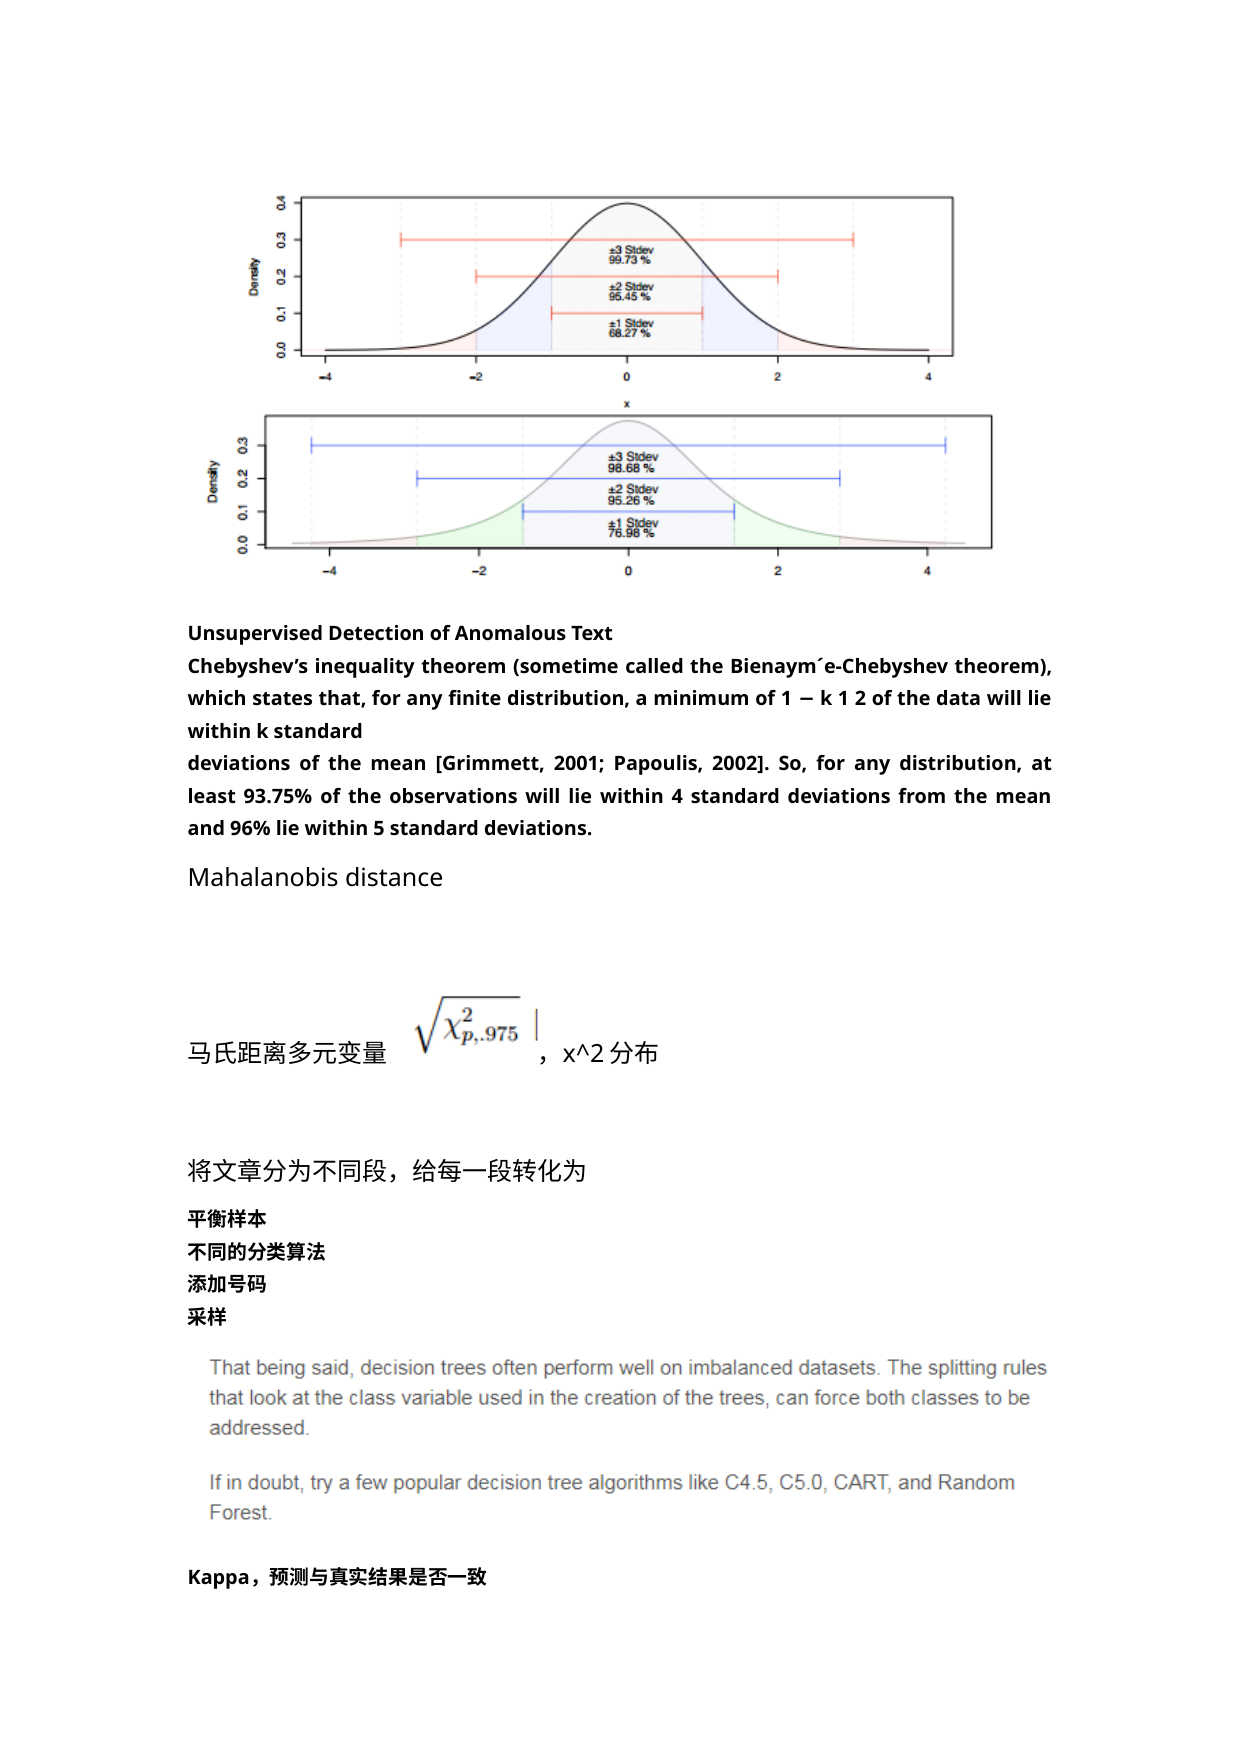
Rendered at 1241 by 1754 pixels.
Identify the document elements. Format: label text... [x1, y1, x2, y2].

text Unsupervised Detection of Anomalous Text [187, 617, 1053, 649]
picture [187, 162, 1053, 588]
text Mahalanobis distance [187, 844, 1053, 909]
text 采样 [187, 1299, 1053, 1332]
text Kappa，预测与真实结果是否一致 [187, 1559, 1053, 1592]
picture [187, 1332, 1053, 1536]
text 马氏距离多元变量，x^2分布 [187, 974, 1053, 1072]
text Chebyshev’s inequality theorem (sometime called the Bienaym´e-Chebyshev theorem), which states that, for any finite distribution, a minimum of 1 − k 1 2 of the data will lie within k standard [187, 649, 1053, 747]
text 不同的分类算法 [187, 1234, 1053, 1267]
text 添加号码 [187, 1267, 1053, 1299]
picture [387, 976, 538, 1063]
text 将文章分为不同段，给每一段转化为 [187, 1137, 1053, 1202]
text deviations of the mean [Grimmett, 2001; Papoulis, 2002]. So, for any distribution, at least 93.75% of the observations will lie within 4 standard deviations from the mean and 96% lie within 5 standard deviations. [187, 747, 1053, 844]
text 平衡样本 [187, 1202, 1053, 1234]
